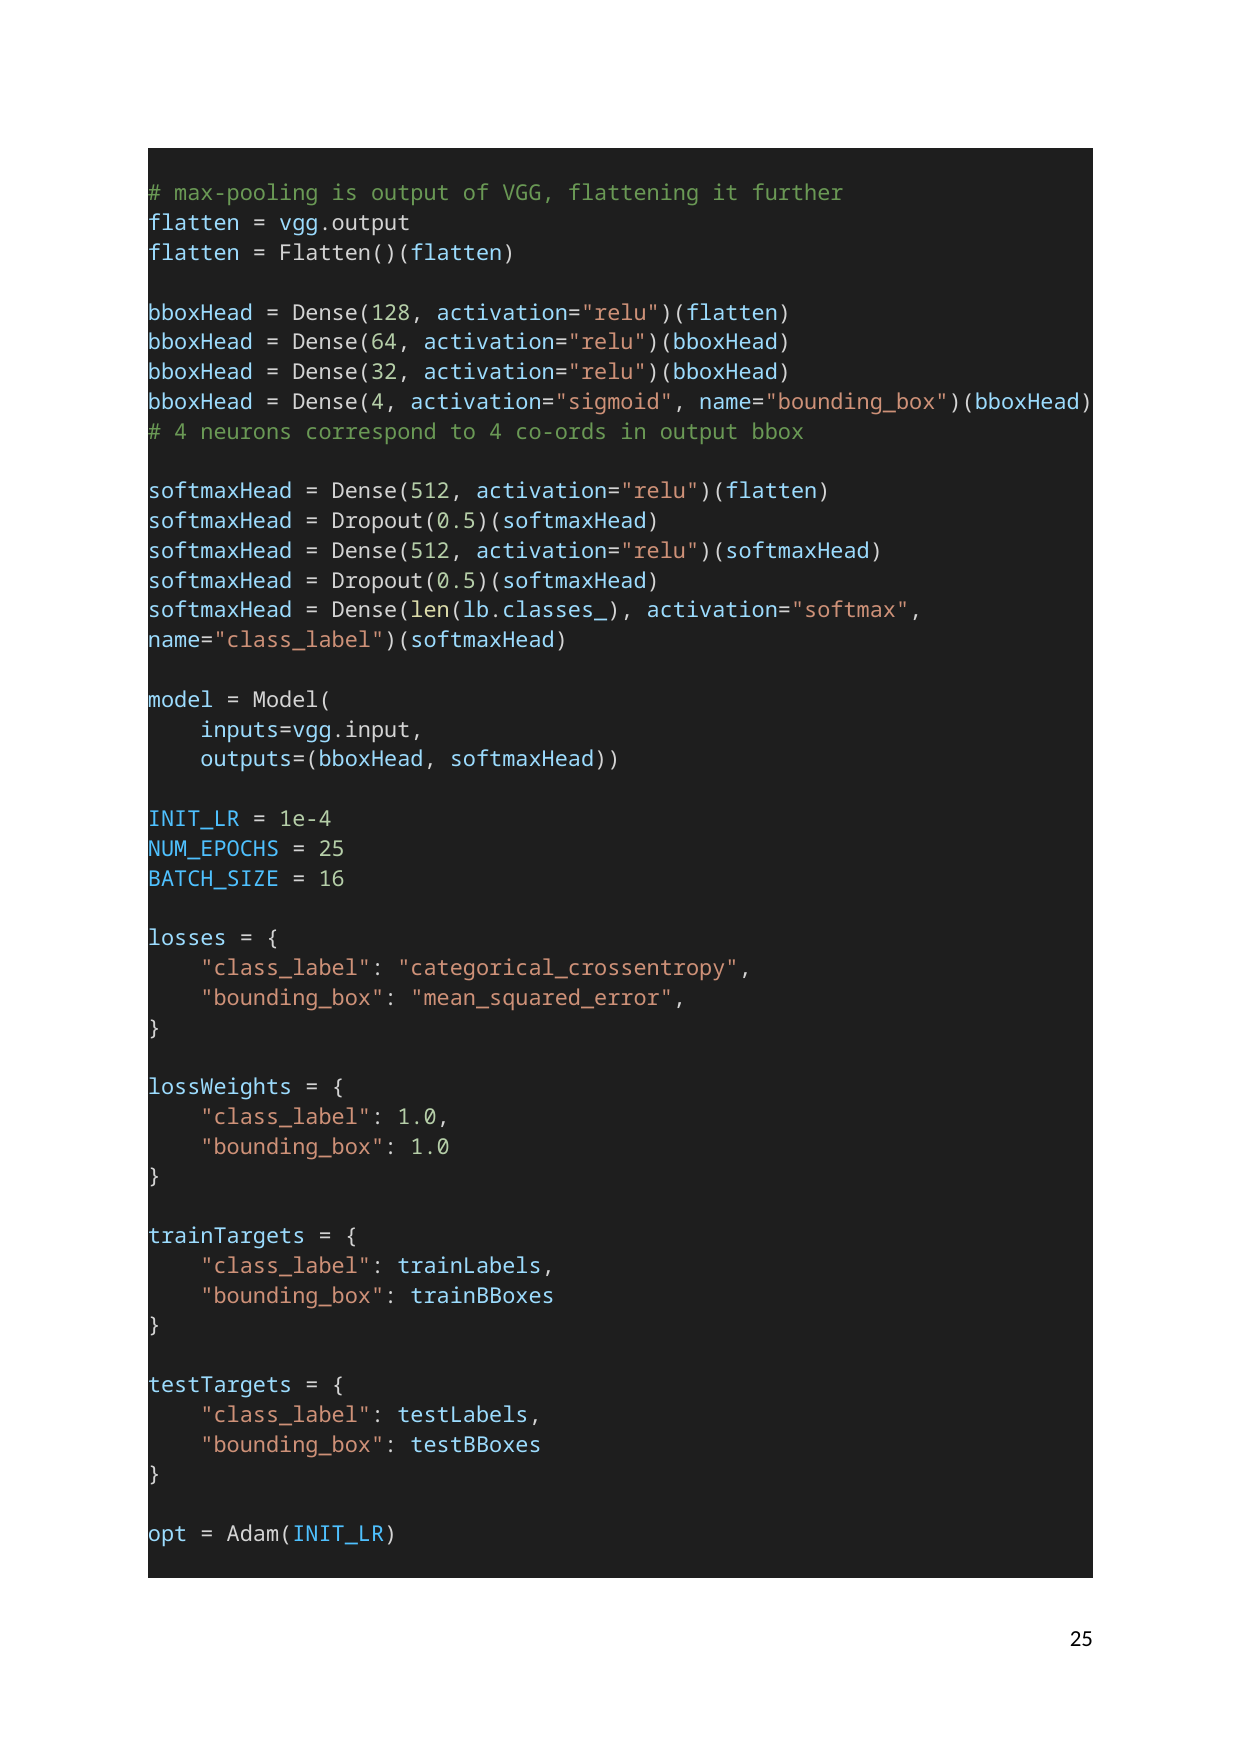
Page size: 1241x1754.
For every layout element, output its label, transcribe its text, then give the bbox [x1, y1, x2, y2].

text bboxHead = Dense(128, activation="relu")(flatten) [148, 297, 1093, 326]
text "bounding_box": 1.0 [148, 1131, 1093, 1161]
text bboxHead = Dense(32, activation="relu")(bboxHead) [148, 356, 1093, 386]
text flatten = Flatten()(flatten) [148, 237, 1093, 267]
text "bounding_box": trainBBoxes [148, 1280, 1093, 1309]
text NUM_EPOCHS = 25 [148, 833, 1093, 863]
text INIT_LR = 1e-4 [148, 803, 1093, 833]
text "class_label": 1.0, [148, 1101, 1093, 1131]
text } [148, 1309, 1093, 1339]
text losses = { [148, 922, 1093, 952]
text softmaxHead = Dense(512, activation="relu")(flatten) [148, 475, 1093, 505]
text # max-pooling is output of VGG, flattening it further [148, 177, 1093, 207]
text softmaxHead = Dense(512, activation="relu")(softmaxHead) [148, 535, 1093, 565]
text opt = Adam(INIT_LR) [148, 1518, 1093, 1548]
text bboxHead = Dense(4, activation="sigmoid", name="bounding_box")(bboxHead) [148, 386, 1093, 416]
text BATCH_SIZE = 16 [148, 863, 1093, 892]
text bboxHead = Dense(64, activation="relu")(bboxHead) [148, 326, 1093, 356]
text "class_label": testLabels, [148, 1399, 1093, 1429]
text outputs=(bboxHead, softmaxHead)) [148, 743, 1093, 773]
text lossWeights = { [148, 1071, 1093, 1101]
text trainTargets = { [148, 1220, 1093, 1250]
text "class_label": "categorical_crossentropy", [148, 952, 1093, 982]
text "class_label": trainLabels, [148, 1250, 1093, 1280]
text inputs=vgg.input, [148, 714, 1093, 743]
text # 4 neurons correspond to 4 co-ords in output bbox [148, 416, 1093, 446]
text } [148, 1161, 1093, 1190]
text "bounding_box": "mean_squared_error", [148, 982, 1093, 1012]
text softmaxHead = Dense(len(lb.classes_), activation="softmax", name="class_label")(softmaxHead) [148, 594, 1093, 654]
text "bounding_box": testBBoxes [148, 1429, 1093, 1458]
text flatten = vgg.output [148, 207, 1093, 237]
text testTargets = { [148, 1369, 1093, 1399]
text model = Model( [148, 684, 1093, 714]
text softmaxHead = Dropout(0.5)(softmaxHead) [148, 565, 1093, 594]
text } [148, 1012, 1093, 1041]
text } [148, 1458, 1093, 1488]
text softmaxHead = Dropout(0.5)(softmaxHead) [148, 505, 1093, 535]
